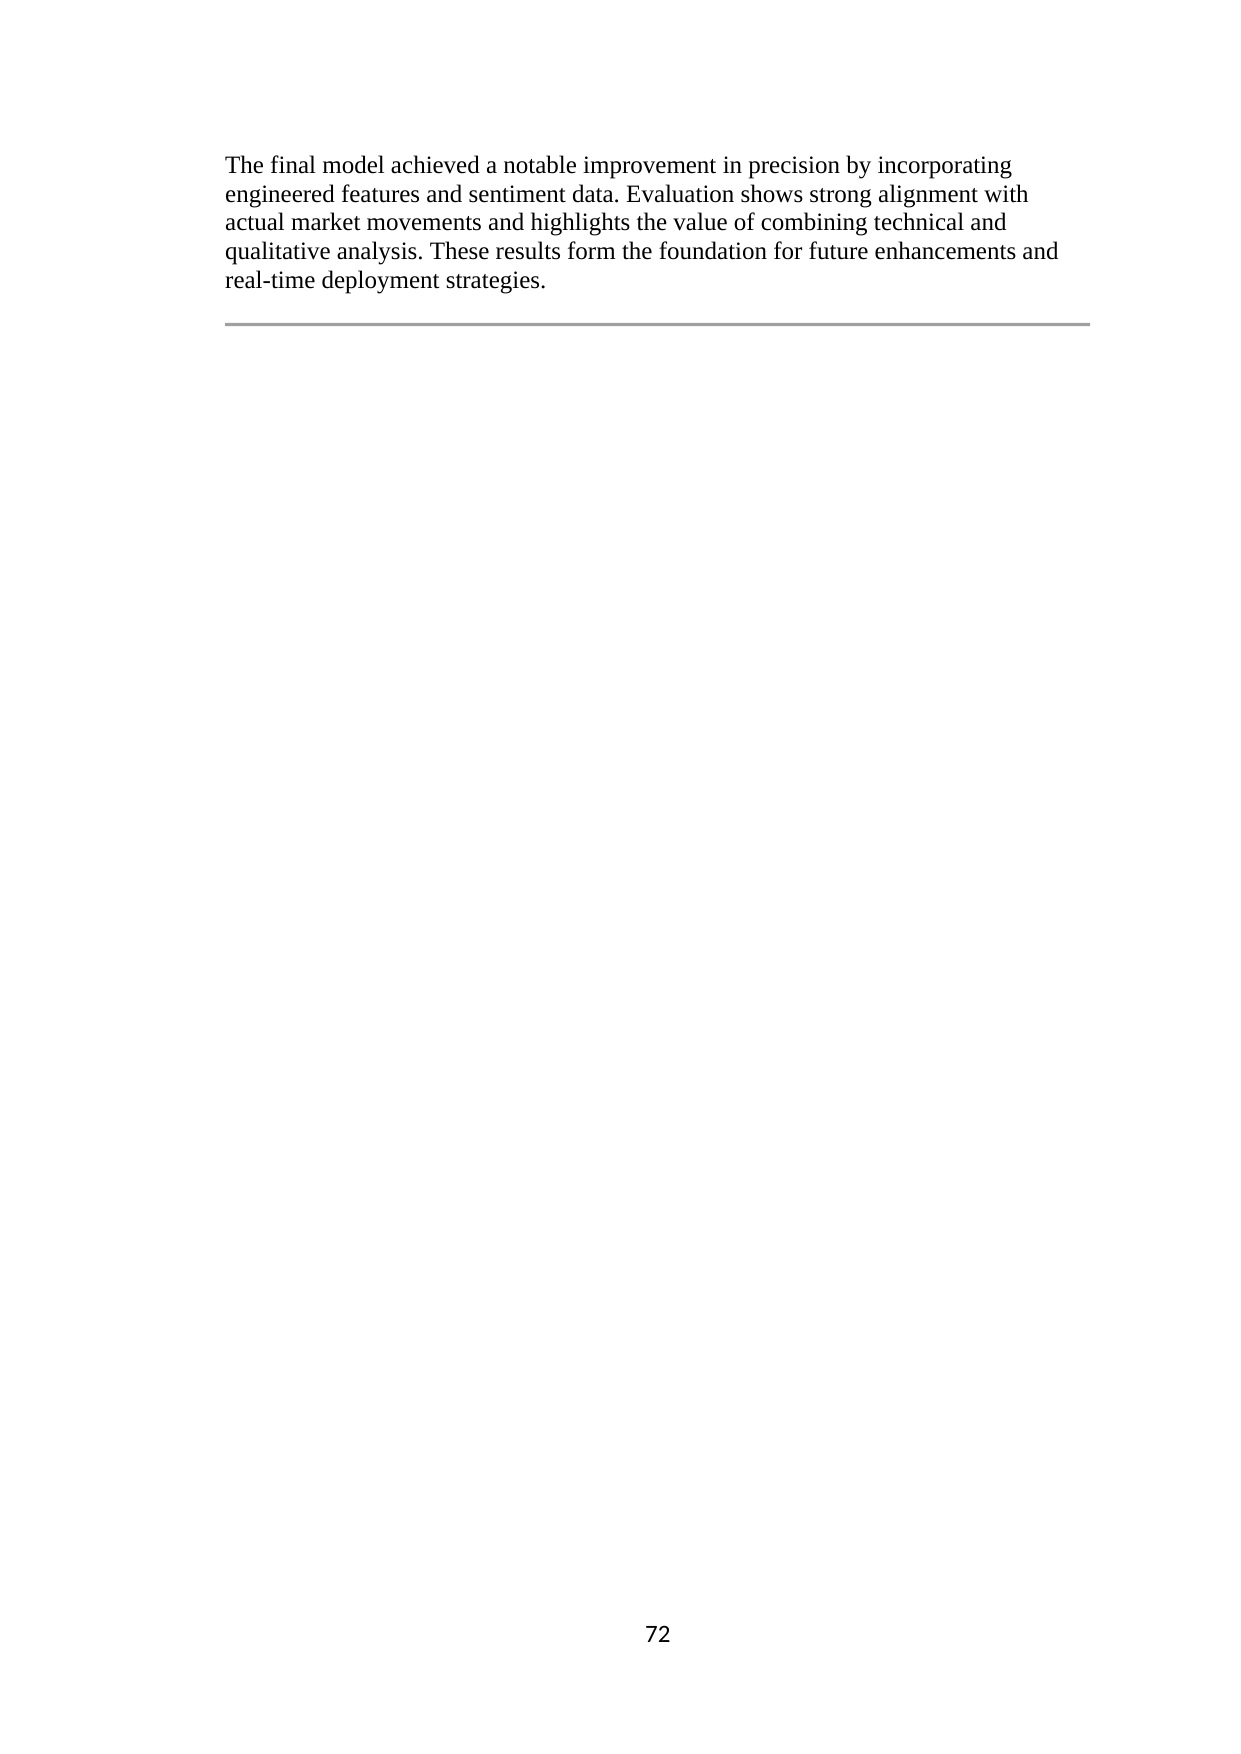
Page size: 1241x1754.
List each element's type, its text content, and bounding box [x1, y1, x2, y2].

text The final model achieved a notable improvement in precision by incorporating engineered features and sentiment data. Evaluation shows strong alignment with actual market movements and highlights the value of combining technical and qualitative analysis. These results form the foundation for future enhancements and real-time deployment strategies. [225, 150, 1090, 294]
